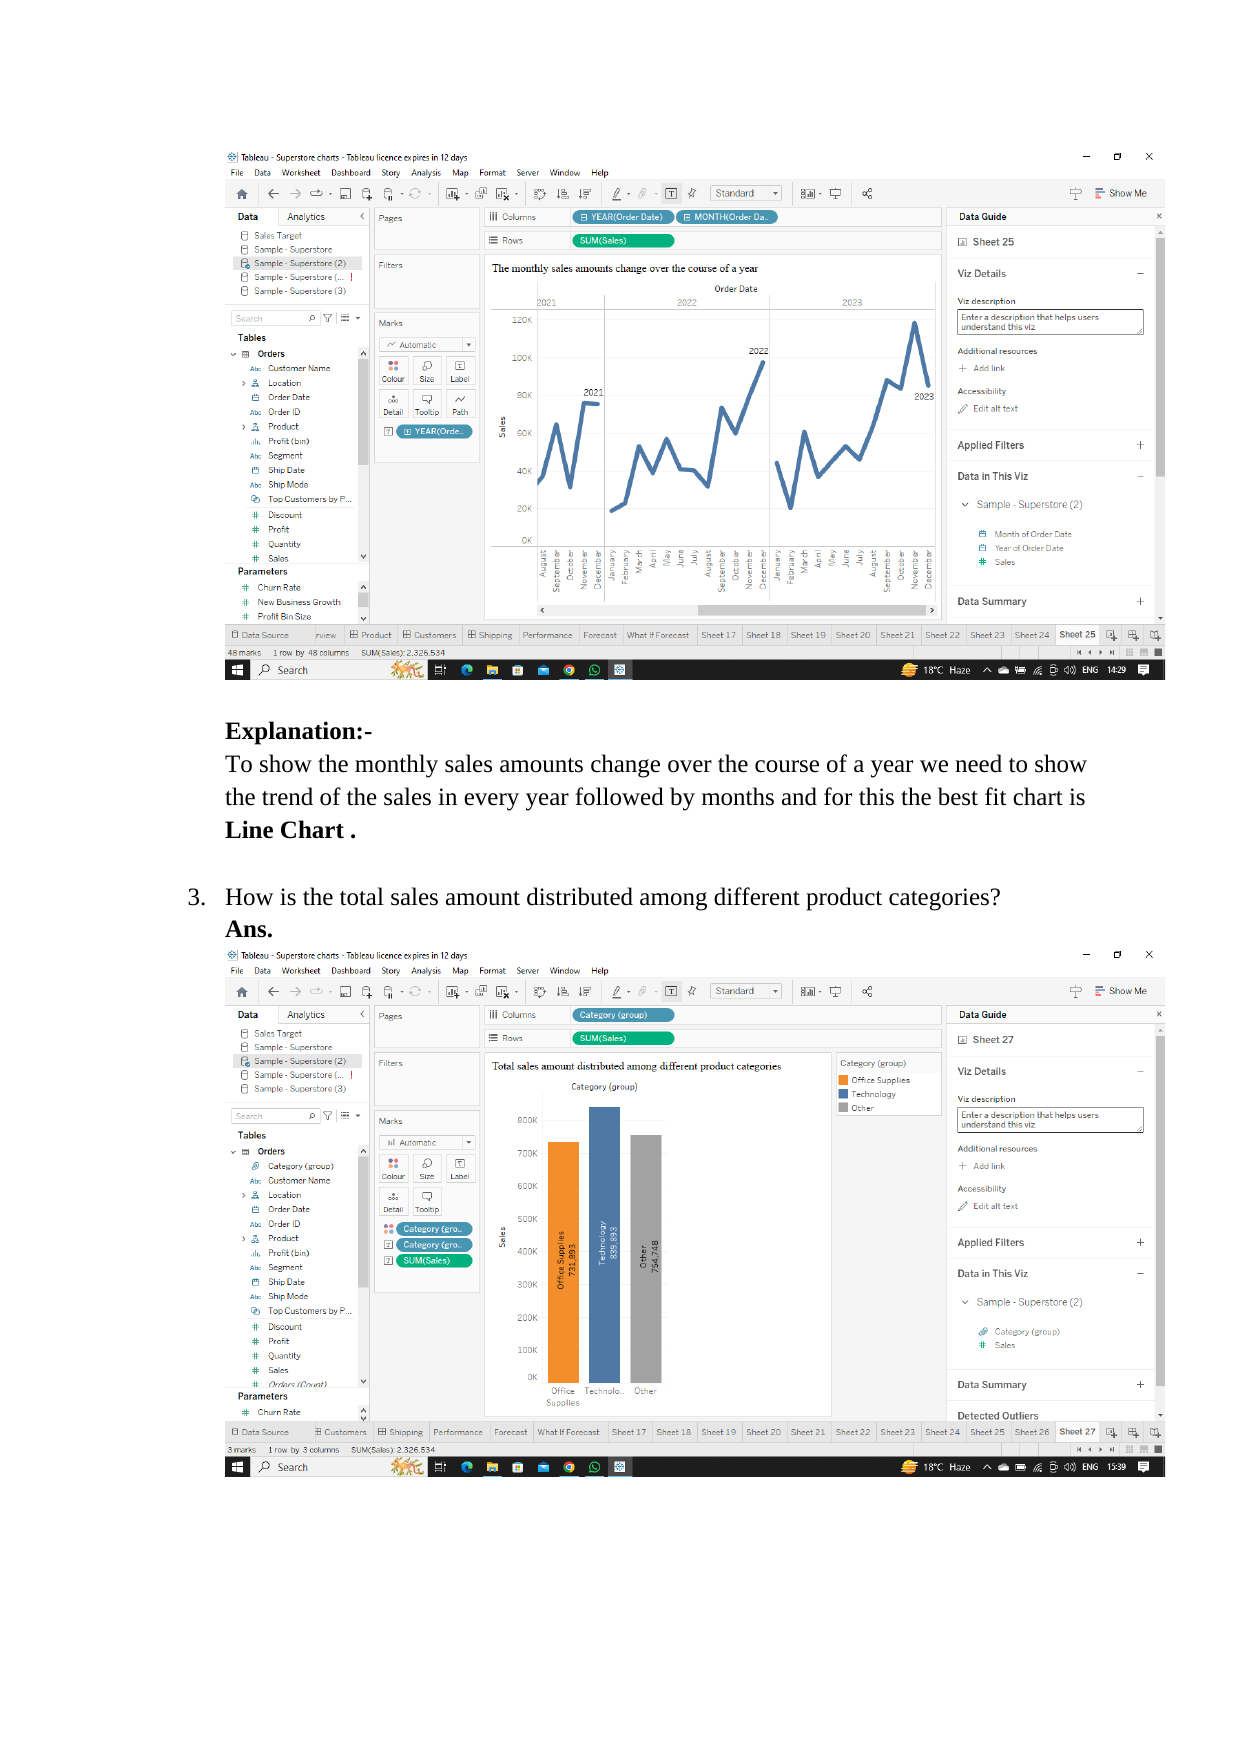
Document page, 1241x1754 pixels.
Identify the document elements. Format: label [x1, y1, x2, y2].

picture [225, 150, 1166, 680]
picture [225, 947, 1166, 1477]
list [187, 882, 1090, 1476]
list [187, 150, 1090, 844]
